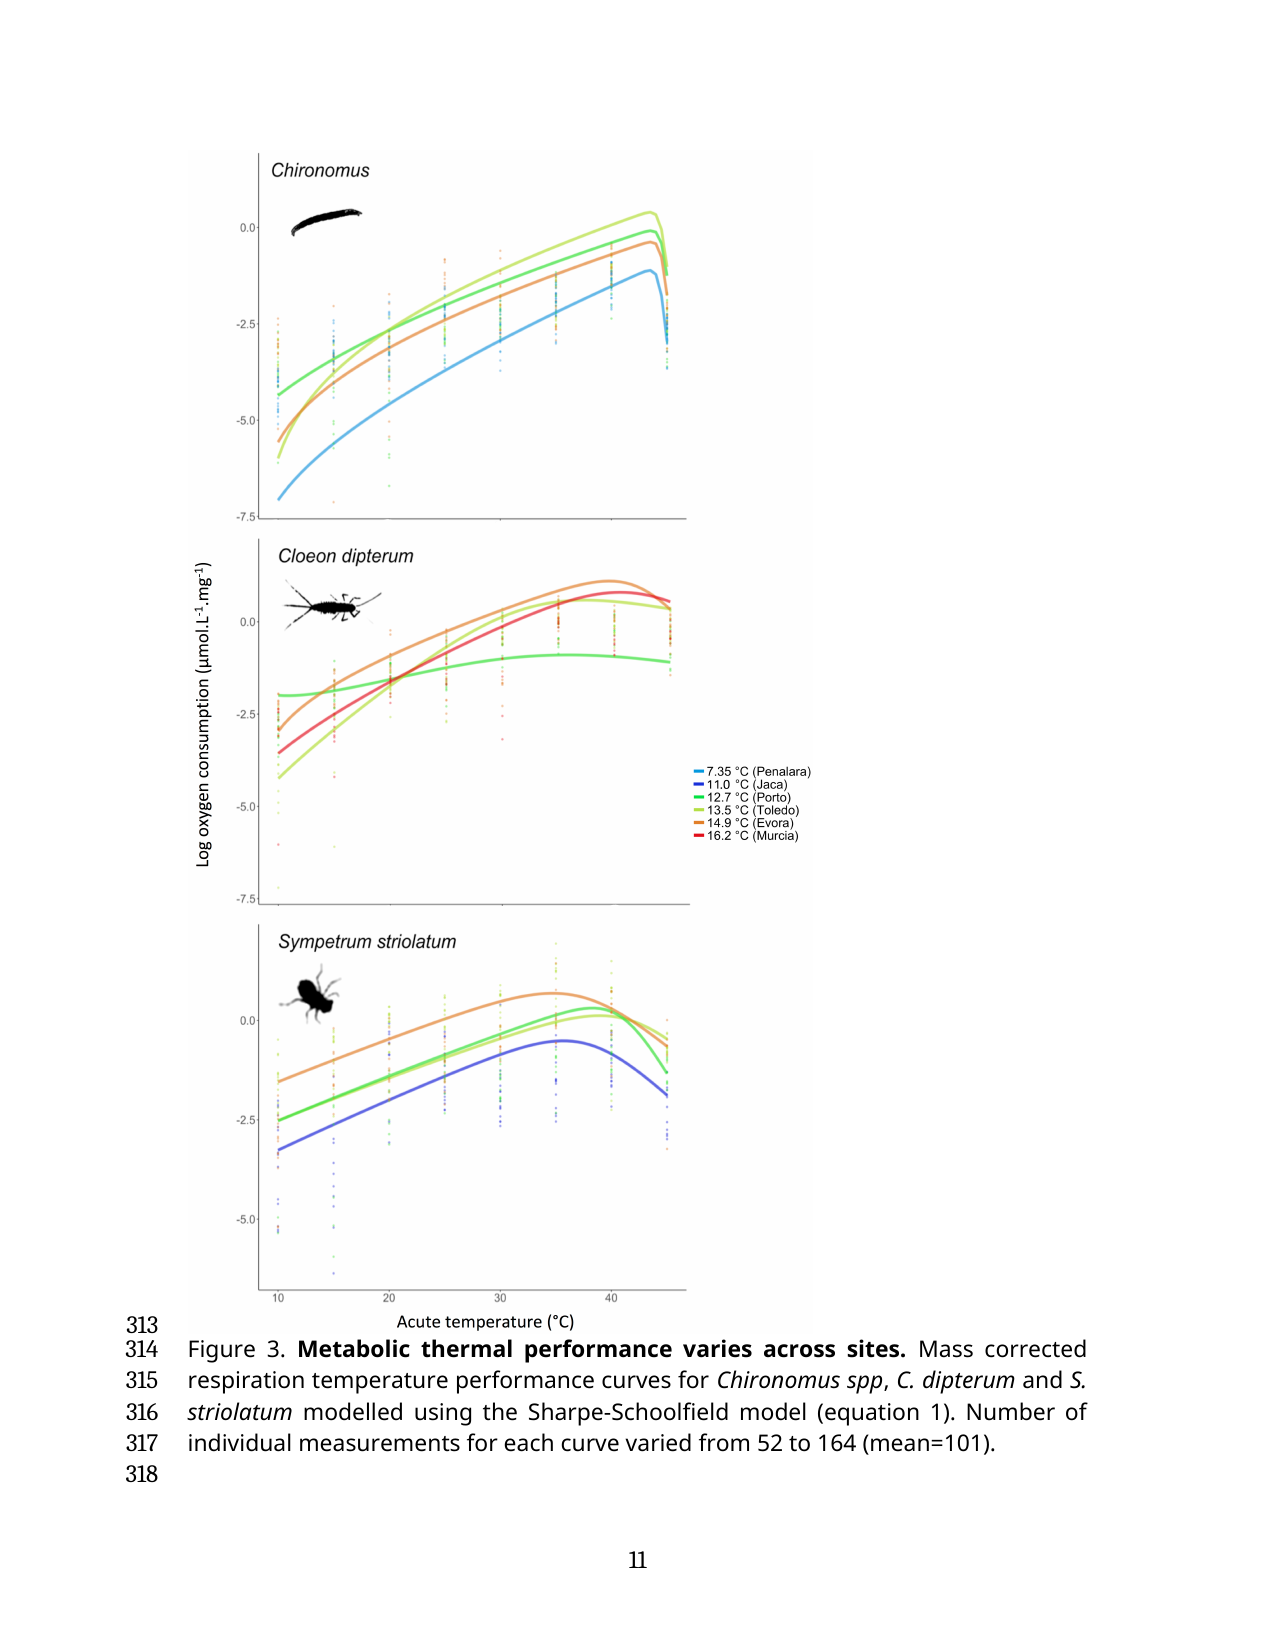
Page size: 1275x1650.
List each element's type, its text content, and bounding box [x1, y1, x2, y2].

text Figure 3. Metabolic thermal performance varies across sites. Mass corrected respiration temperature performance curves for Chironomus spp, C. dipterum and S. striolatum modelled using the Sharpe-Schoolfield model (equation 1). Number of individual measurements for each curve varied from 52 to 164 (mean=101). [187, 1333, 1087, 1458]
picture [187, 150, 813, 1334]
